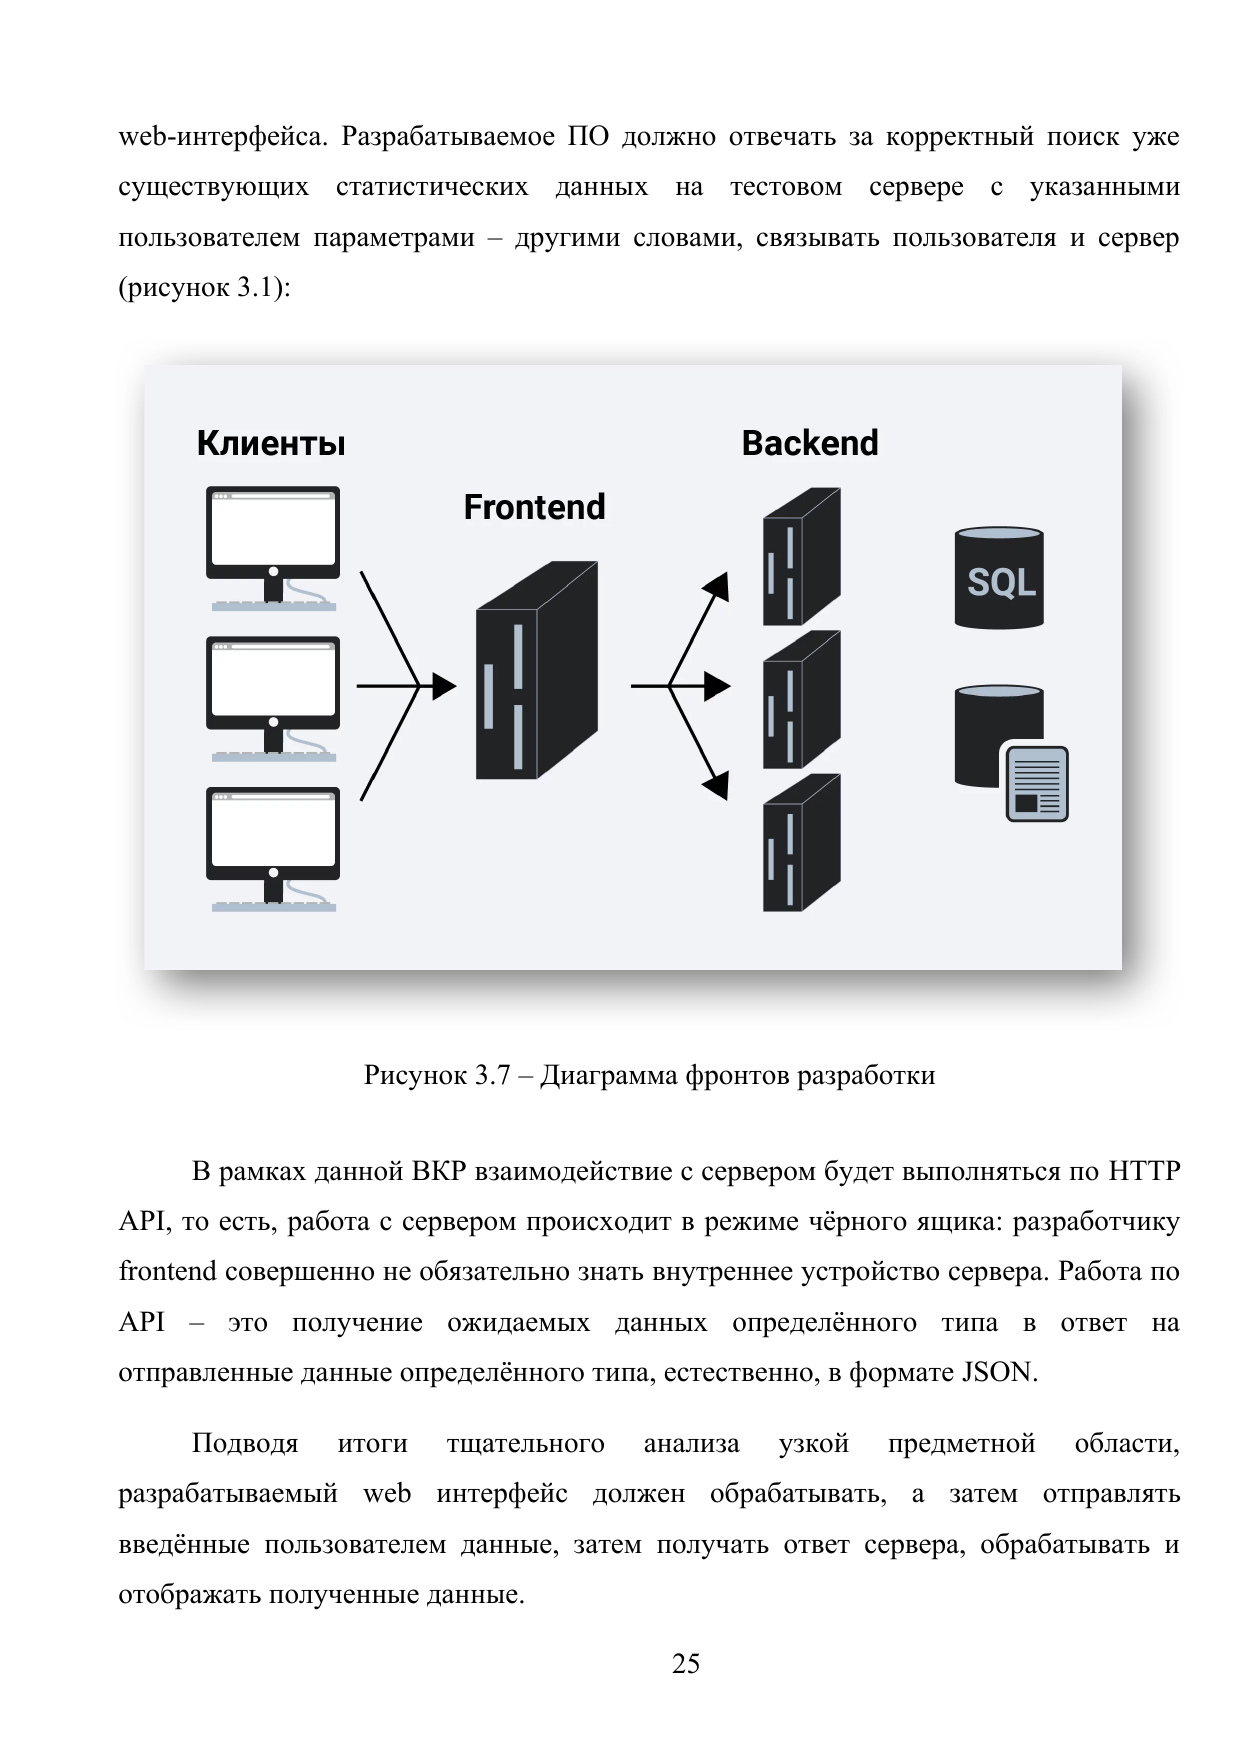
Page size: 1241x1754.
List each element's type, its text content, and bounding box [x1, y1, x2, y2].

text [118, 118, 1181, 303]
text Подводя итоги тщательного анализа узкой предметной области, разрабатываемый web интерфейс должен обрабатывать, а затем отправлять введённые пользователем данные, затем получать ответ сервера, обрабатывать и отображать полученные данные. [118, 1425, 1181, 1610]
text В рамках данной ВКР взаимодействие с сервером будет выполняться по HTTP API, то есть, работа с сервером происходит в режиме чёрного ящика: разработчику frontend совершенно не обязательно знать внутреннее устройство сервера. Работа по API – это получение ожидаемых данных определённого типа в ответ на отправленные данные определённого типа, естественно, в формате JSON. [118, 1153, 1181, 1388]
picture [143, 365, 1122, 971]
